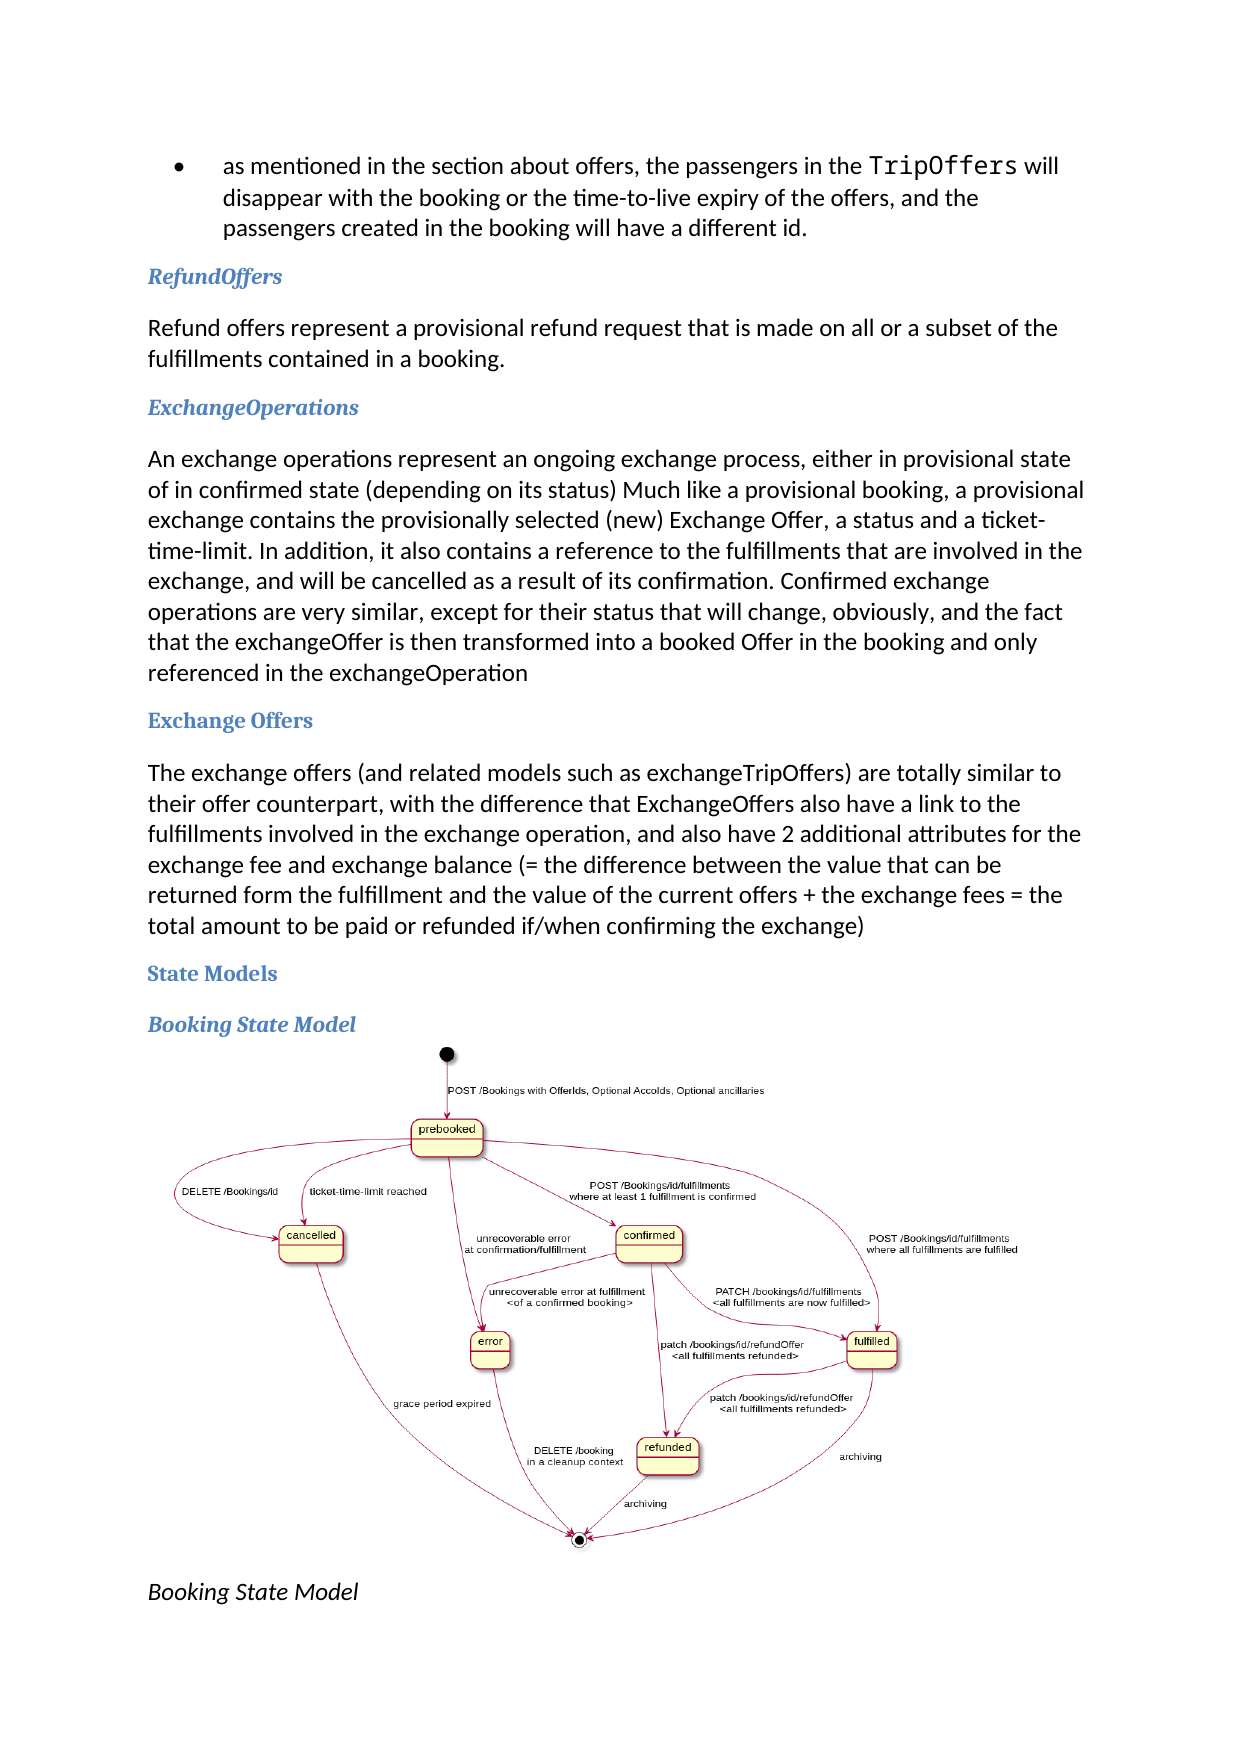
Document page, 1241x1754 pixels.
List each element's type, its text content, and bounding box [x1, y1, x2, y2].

subtitle Booking State Model [148, 1012, 1093, 1039]
picture [147, 1042, 1023, 1556]
subtitle RefundOffers [148, 263, 1093, 290]
text Booking State Model [148, 1577, 1093, 1607]
list as mentioned in the section about offers, the passengers in the TripOffers will disappear with the booking or the time-to-live expiry of the offers, and the passengers created in the booking will have a different id. [173, 148, 1093, 243]
subtitle ExchangeOperations [148, 394, 1093, 421]
subtitle Exchange Offers [148, 708, 1093, 735]
subtitle State Models [148, 961, 1093, 988]
text An exchange operations represent an ongoing exchange process, either in provisional state of in confirmed state (depending on its status) Much like a provisional booking, a provisional exchange contains the provisionally selected (new) Exchange Offer, a status and a ticket-time-limit. In addition, it also contains a reference to the fulfillments that are involved in the exchange, and will be cancelled as a result of its confirmation. Confirmed exchange operations are very similar, except for their status that will change, obviously, and the fact that the exchangeOffer is then transformed into a booked Offer in the booking and only referenced in the exchangeOperation [148, 443, 1093, 687]
text Refund offers represent a provisional refund request that is made on all or a subset of the fulfillments contained in a booking. [148, 312, 1093, 373]
text The exchange offers (and related models such as exchangeTripOffers) are totally similar to their offer counterpart, with the difference that ExchangeOffers also have a link to the fulfillments involved in the exchange operation, and also have 2 additional attributes for the exchange fee and exchange balance (= the difference between the value that can be returned form the fulfillment and the value of the current offers + the exchange fees = the total amount to be paid or refunded if/when confirming the exchange) [148, 757, 1093, 940]
